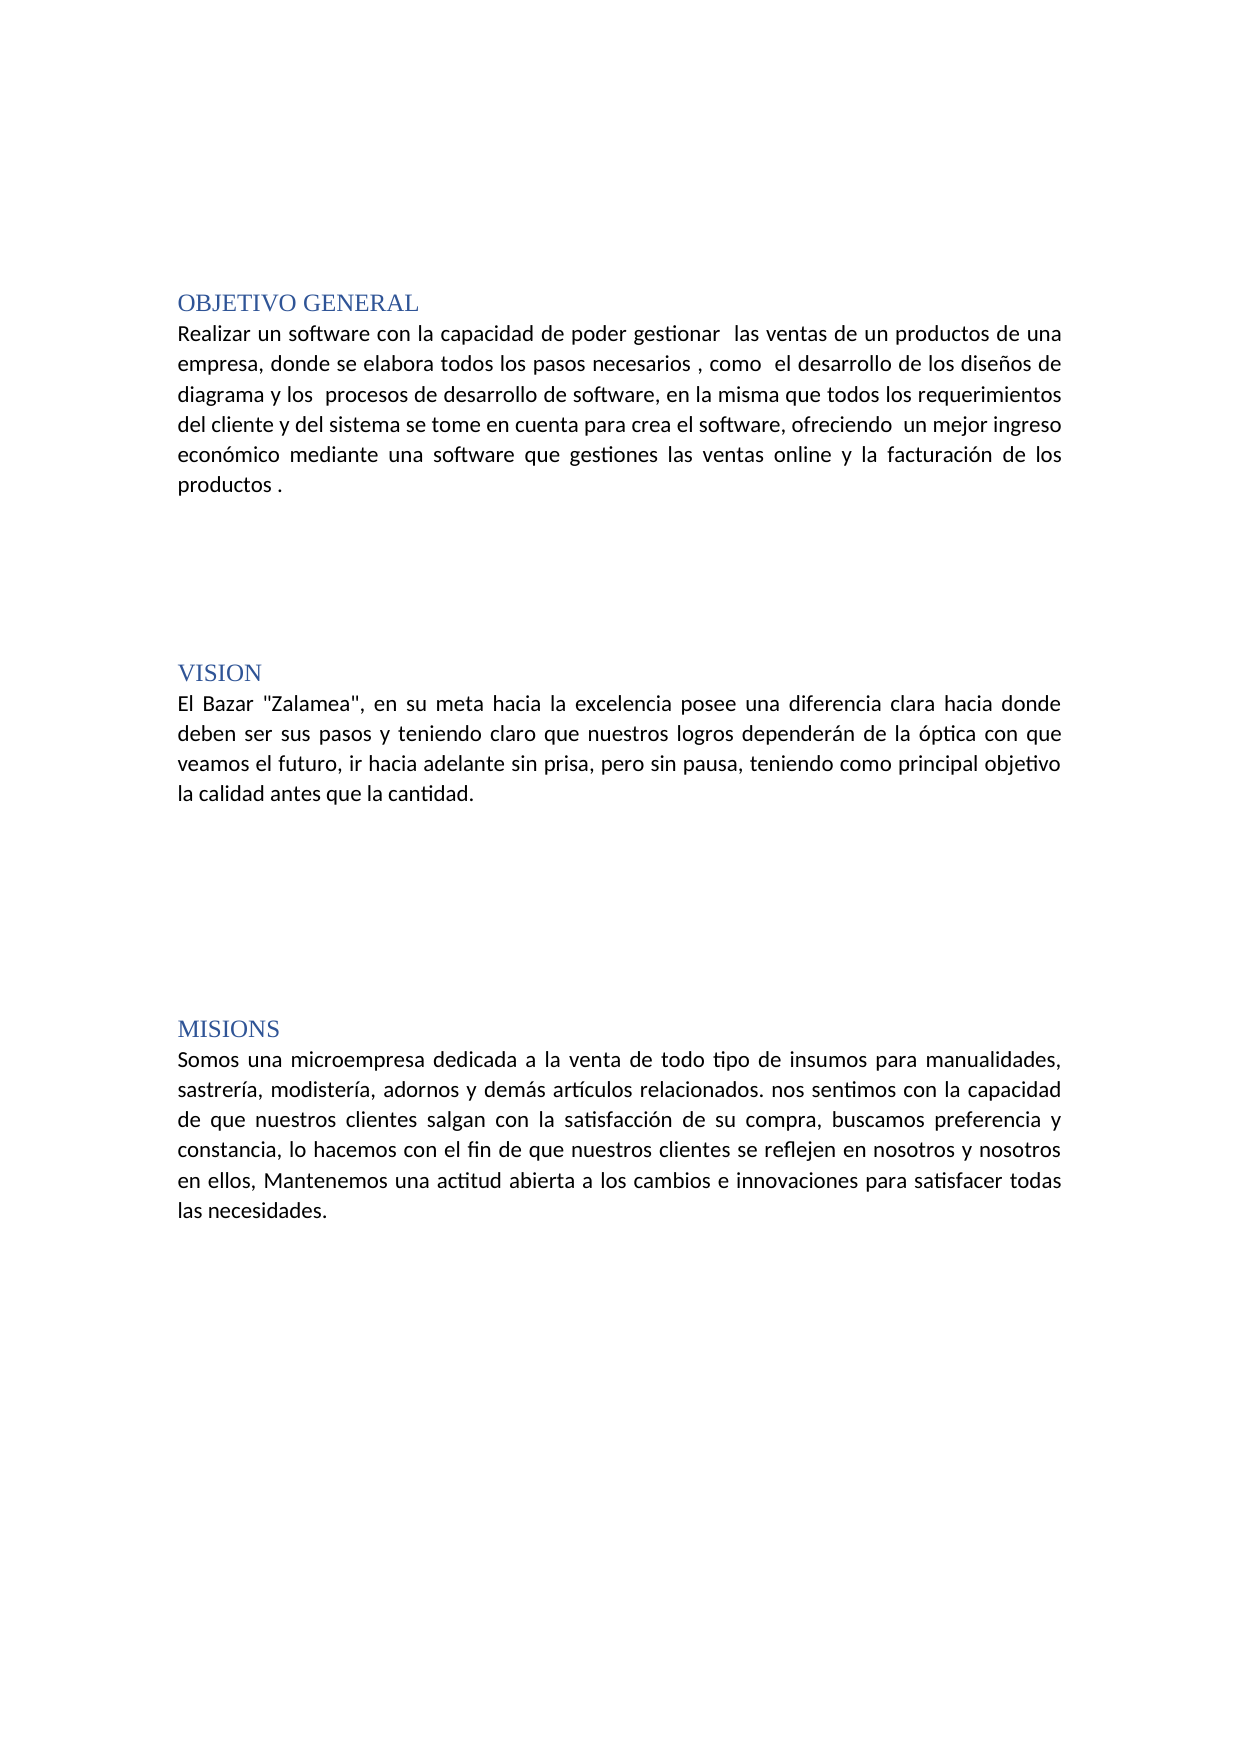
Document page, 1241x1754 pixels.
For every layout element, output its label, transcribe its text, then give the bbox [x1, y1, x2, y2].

subtitle VISION [177, 658, 1063, 687]
subtitle OBJETIVO GENERAL [177, 288, 1063, 317]
text Realizar un software con la capacidad de poder gestionar las ventas de un productos de una empresa, donde se elabora todos los pasos necesarios , como el desarrollo de los diseños de diagrama y los procesos de desarrollo de software, en la misma que todos los requerimientos del cliente y del sistema se tome en cuenta para crea el software, ofreciendo un mejor ingreso económico mediante una software que gestiones las ventas online y la facturación de los productos . [177, 319, 1063, 498]
text El Bazar "Zalamea", en su meta hacia la excelencia posee una diferencia clara hacia donde deben ser sus pasos y teniendo claro que nuestros logros dependerán de la óptica con que veamos el futuro, ir hacia adelante sin prisa, pero sin pausa, teniendo como principal objetivo la calidad antes que la cantidad. [177, 689, 1063, 807]
text Somos una microempresa dedicada a la venta de todo tipo de insumos para manualidades, sastrería, modistería, adornos y demás artículos relacionados. nos sentimos con la capacidad de que nuestros clientes salgan con la satisfacción de su compra, buscamos preferencia y constancia, lo hacemos con el fin de que nuestros clientes se reflejen en nosotros y nosotros en ellos, Mantenemos una actitud abierta a los cambios e innovaciones para satisfacer todas las necesidades. [177, 1045, 1063, 1224]
subtitle MISIONS [177, 1014, 1063, 1043]
